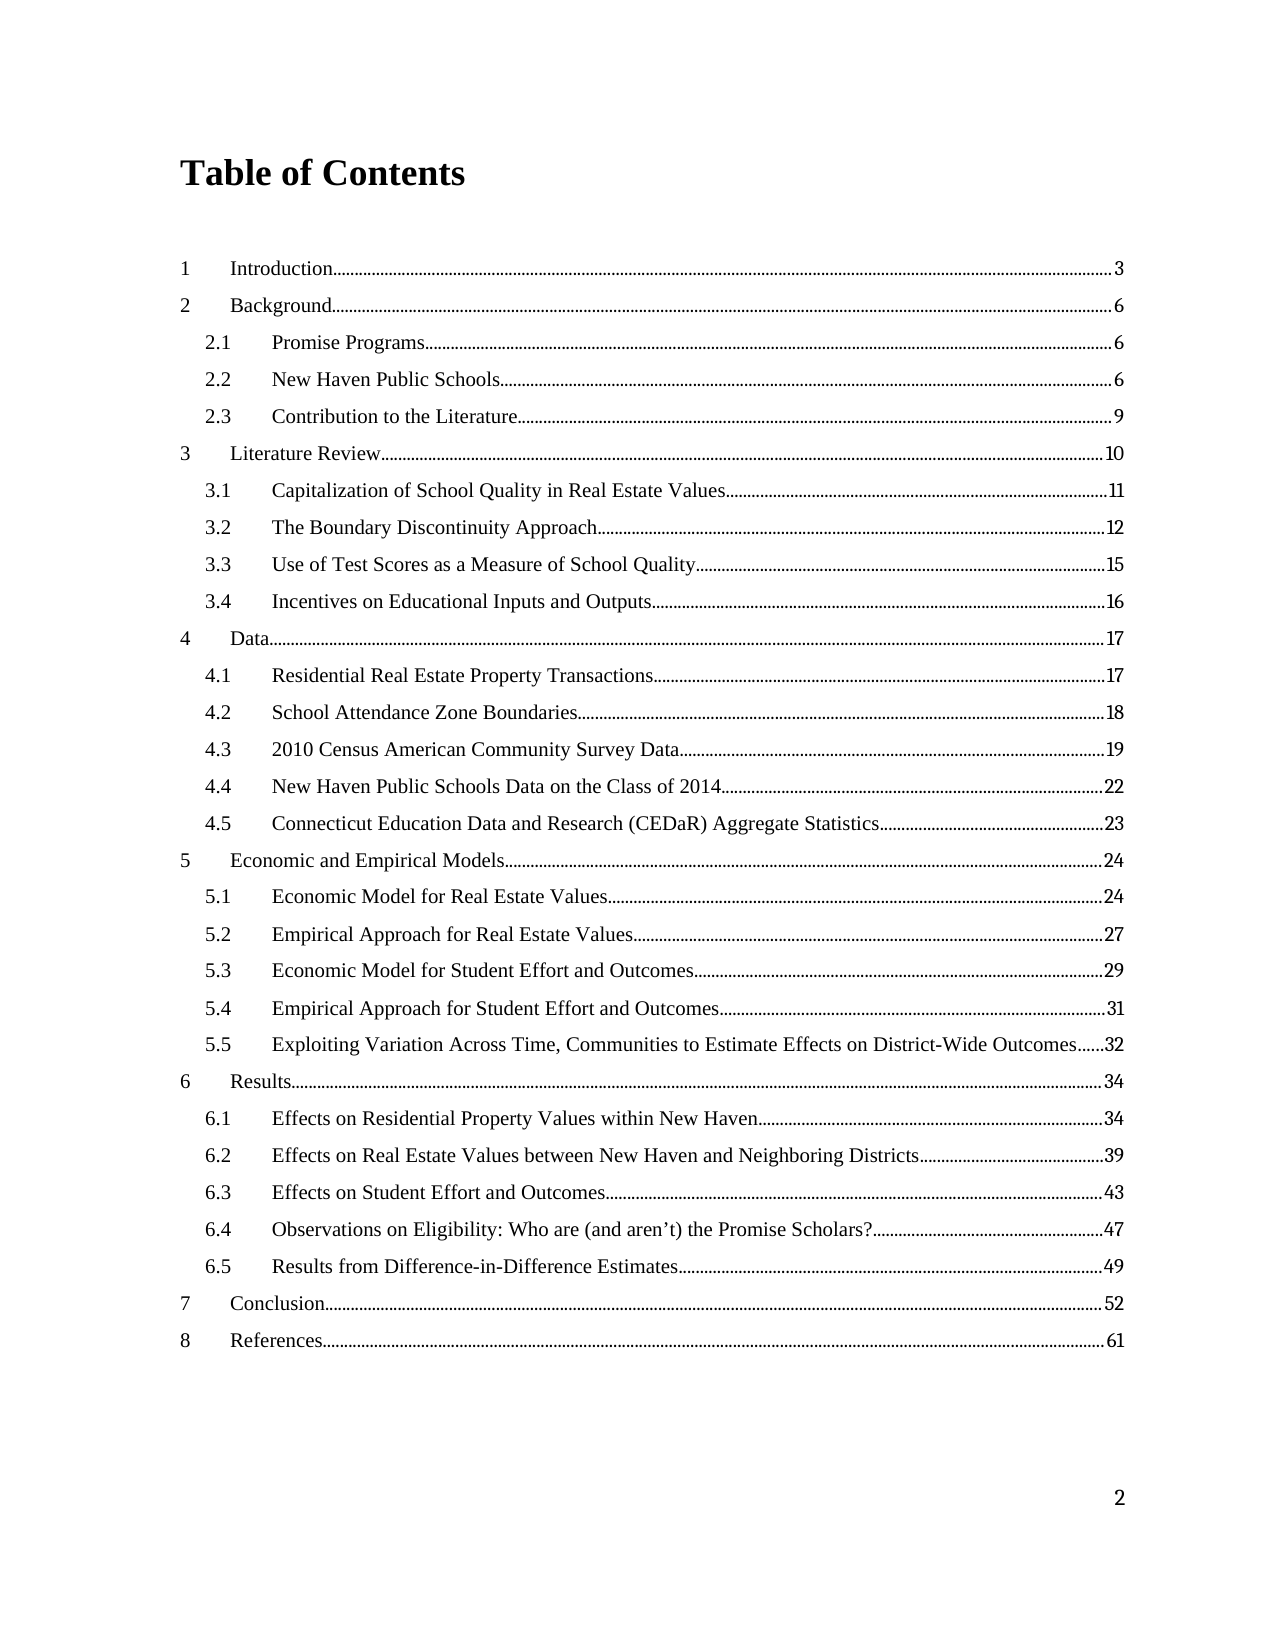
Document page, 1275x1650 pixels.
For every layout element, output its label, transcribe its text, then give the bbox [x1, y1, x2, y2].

text Table of Contents [180, 150, 1125, 193]
